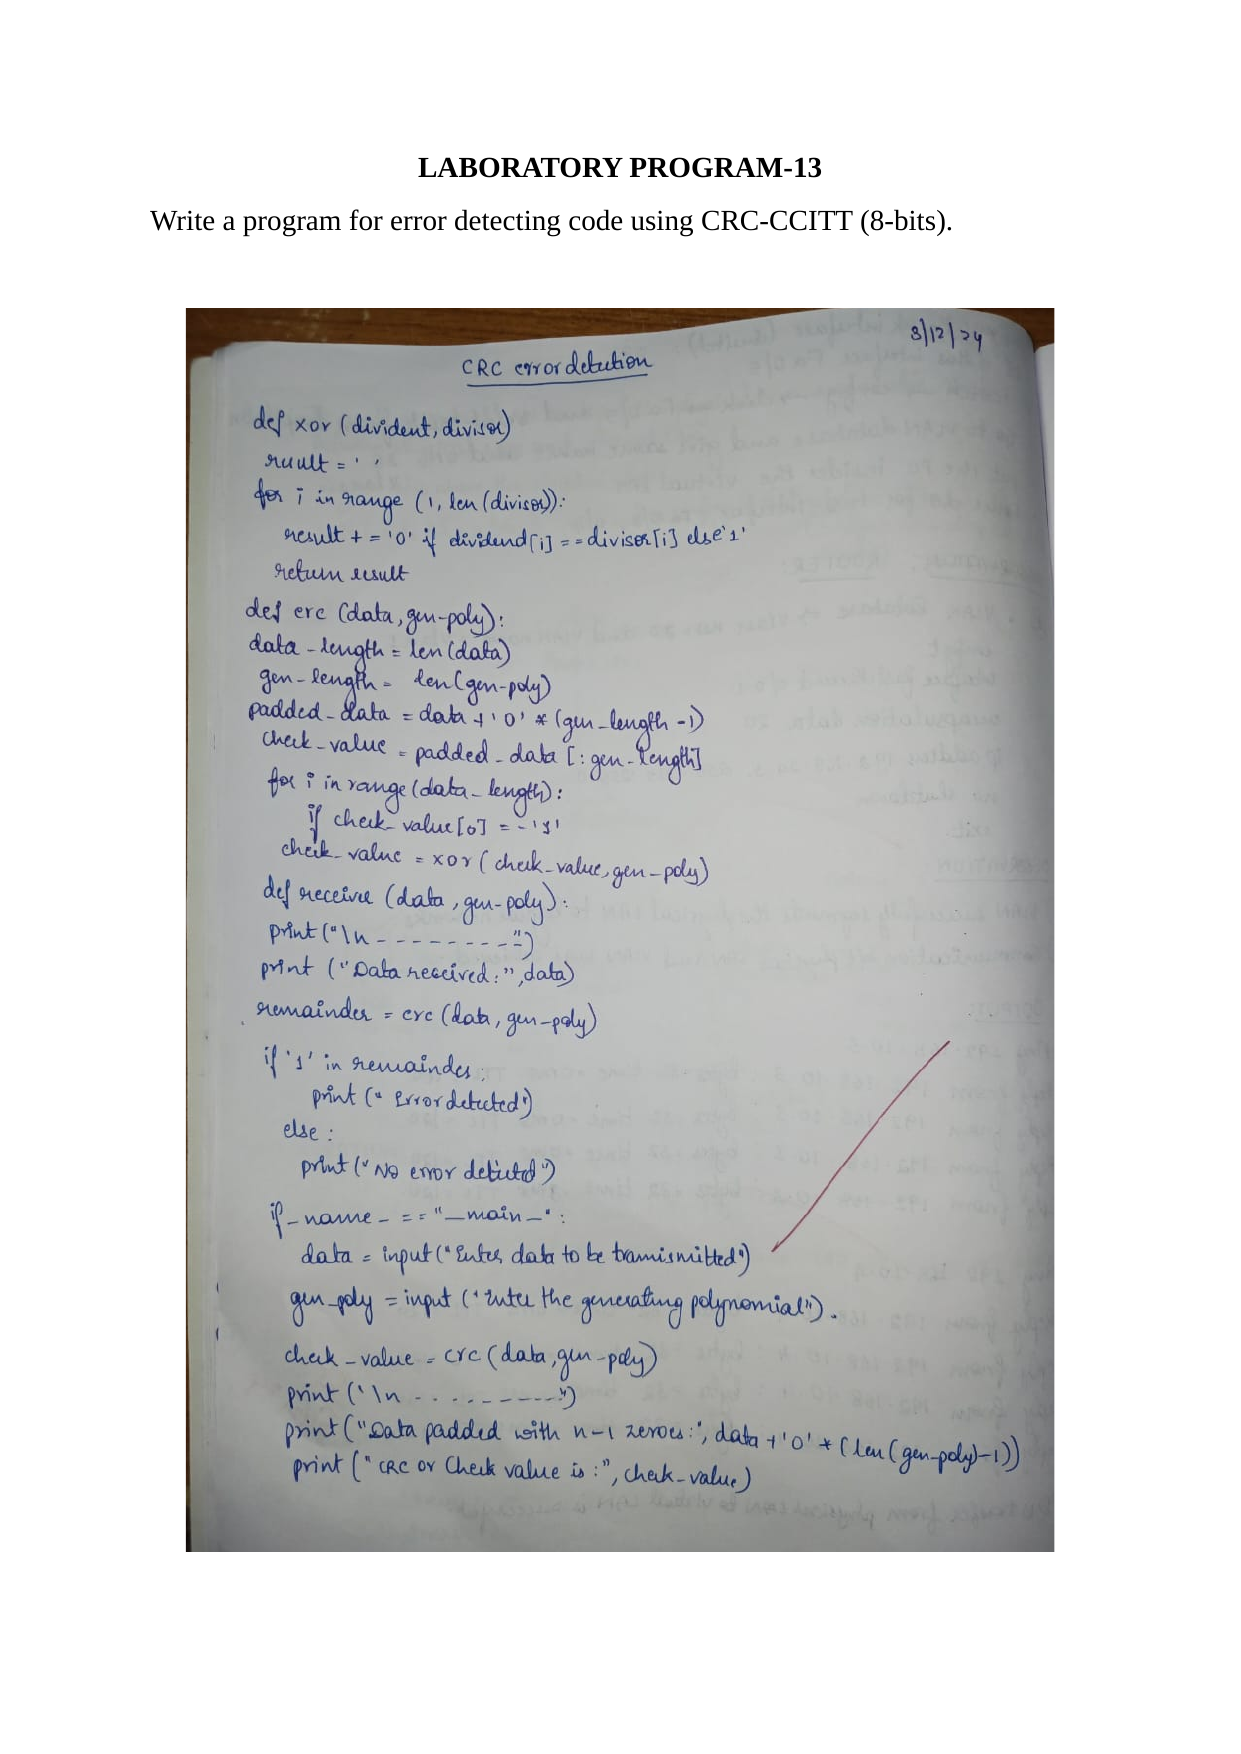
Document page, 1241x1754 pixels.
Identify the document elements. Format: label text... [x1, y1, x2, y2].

text LABORATORY PROGRAM-13 [150, 150, 1090, 183]
picture [185, 308, 1055, 1552]
text Write a program for error detecting code using CRC-CCITT (8-bits). [150, 203, 1090, 236]
